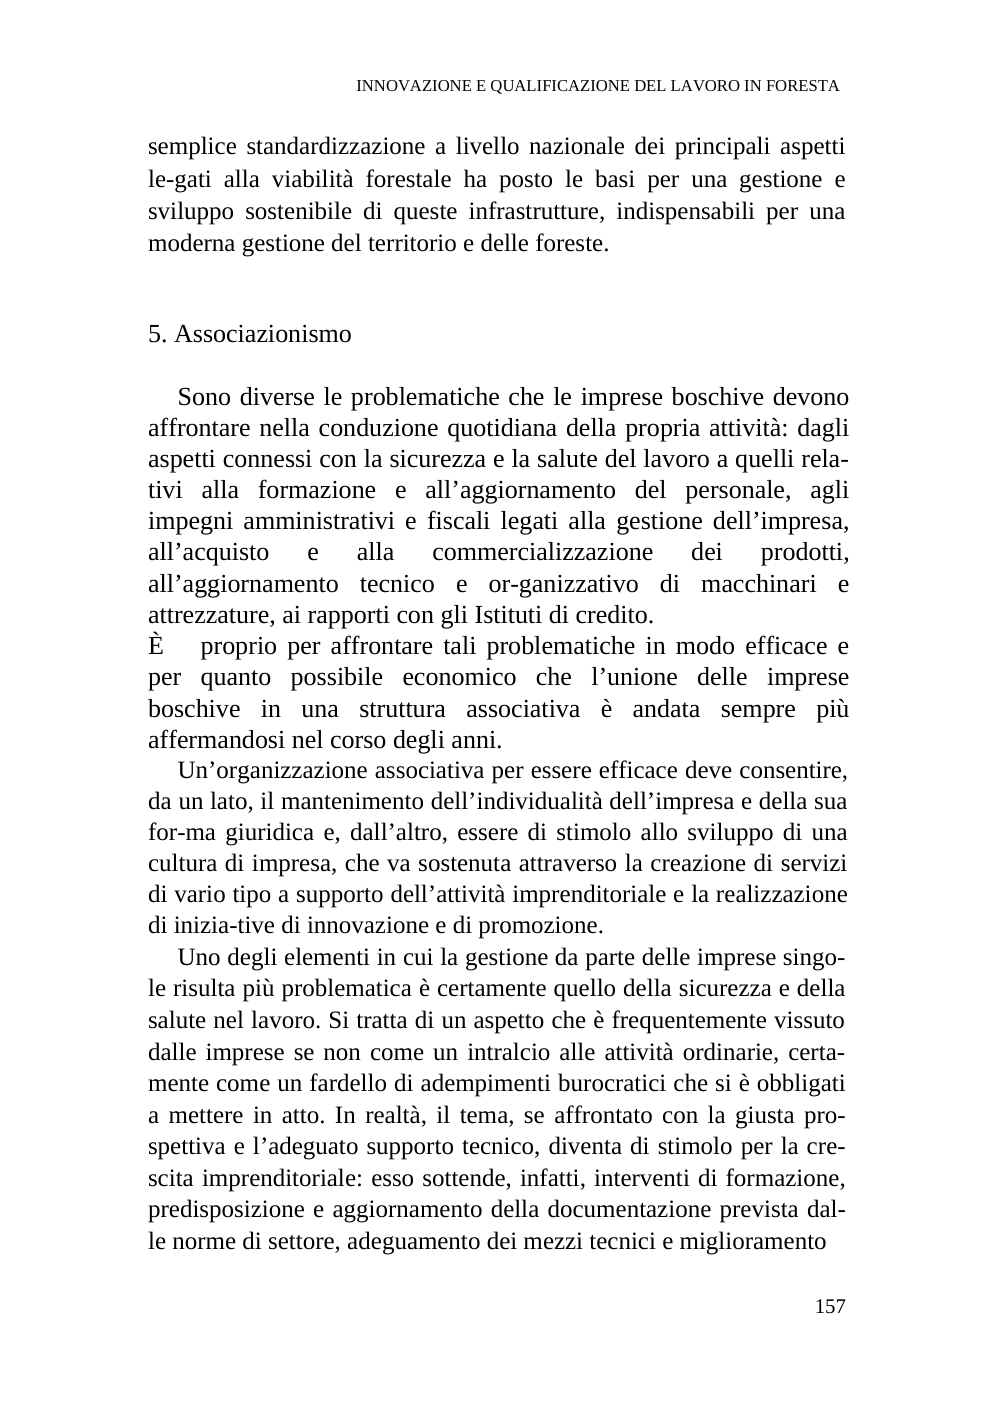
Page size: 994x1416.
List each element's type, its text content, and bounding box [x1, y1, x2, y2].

text semplice standardizzazione a livello nazionale dei principali aspetti le-gati alla viabilità forestale ha posto le basi per una gestione e sviluppo sostenibile di queste infrastrutture, indispensabili per una moderna gestione del territorio e delle foreste. [148, 131, 846, 257]
text INNOVAZIONE E QUALIFICAZIONE DEL LAVORO IN FORESTA [356, 75, 851, 94]
text Uno degli elementi in cui la gestione da parte delle imprese singo-le risulta più problematica è certamente quello della sicurezza e della salute nel lavoro. Si tratta di un aspetto che è frequentemente vissuto dalle imprese se non come un intralcio alle attività ordinarie, certa-mente come un fardello di adempimenti burocratici che si è obbligati a mettere in atto. In realtà, il tema, se affrontato con la giusta pro-spettiva e l’adeguato supporto tecnico, diventa di stimolo per la cre-scita imprenditoriale: esso sottende, infatti, interventi di formazione, predisposizione e aggiornamento della documentazione prevista dal-le norme di settore, adeguamento dei mezzi tecnici e miglioramento [148, 942, 846, 1255]
text 157 [814, 1293, 851, 1318]
list proprio per affrontare tali problematiche in modo efficace e per quanto possibile economico che l’unione delle imprese boschive in una struttura associativa è andata sempre più affermandosi nel corso degli anni. [148, 630, 851, 754]
text Un’organizzazione associativa per essere efficace deve consentire, da un lato, il mantenimento dell’individualità dell’impresa e della sua for-ma giuridica e, dall’altro, essere di stimolo allo sviluppo di una cultura di impresa, che va sostenuta attraverso la creazione di servizi di vario tipo a supporto dell’attività imprenditoriale e la realizzazione di inizia-tive di innovazione e di promozione. [148, 755, 848, 939]
text 5. Associazionismo [148, 318, 851, 348]
text Sono diverse le problematiche che le imprese boschive devono affrontare nella conduzione quotidiana della propria attività: dagli aspetti connessi con la sicurezza e la salute del lavoro a quelli rela-tivi alla formazione e all’aggiornamento del personale, agli impegni amministrativi e fiscali legati alla gestione dell’impresa, all’acquisto e alla commercializzazione dei prodotti, all’aggiornamento tecnico e or-ganizzativo di macchinari e attrezzature, ai rapporti con gli Istituti di credito. [148, 381, 851, 629]
